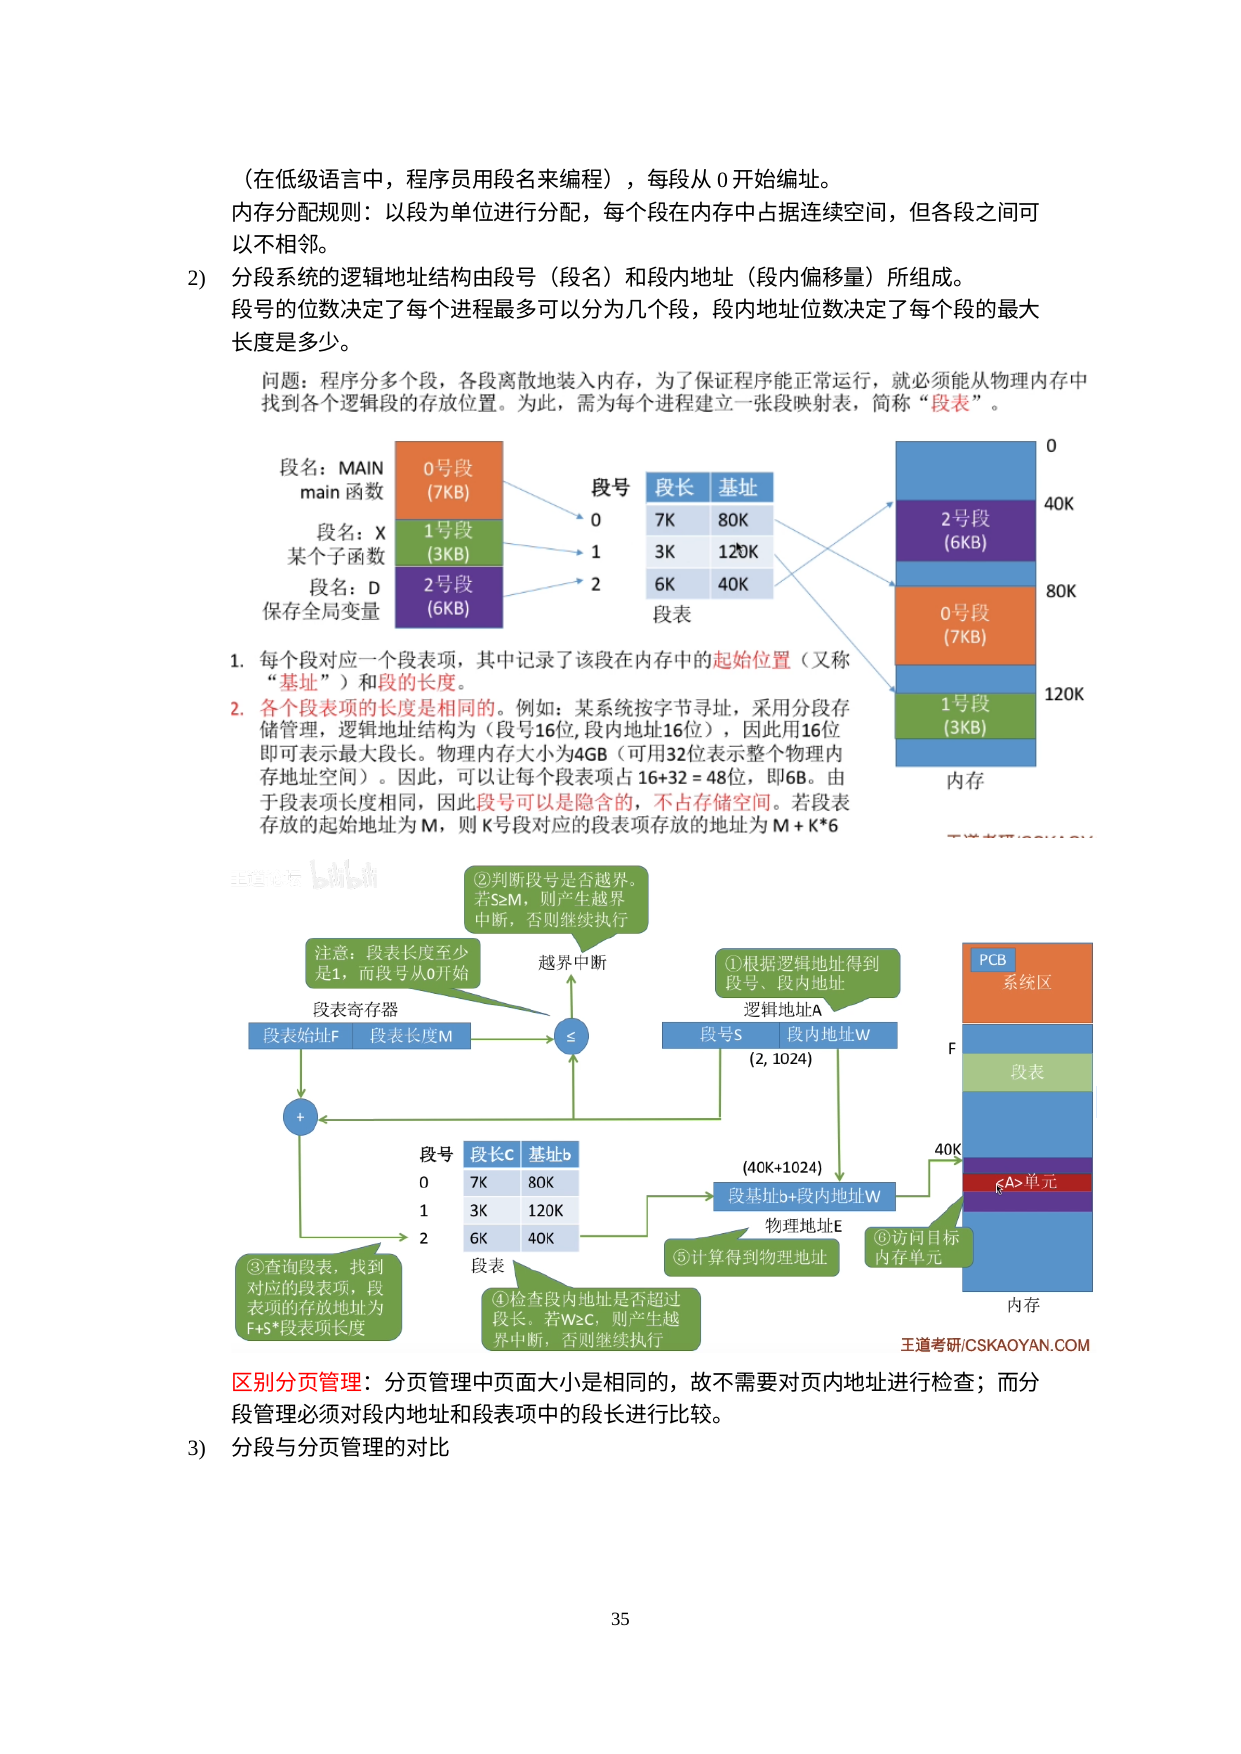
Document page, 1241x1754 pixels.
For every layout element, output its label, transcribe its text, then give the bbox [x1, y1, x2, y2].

list 内存分配规则：以段为单位进行分配，每个段在内存中占据连续空间，但各段之间可以不相邻。 [231, 194, 1053, 259]
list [187, 162, 1053, 194]
picture [231, 363, 1097, 838]
list 段号的位数决定了每个进程最多可以分为几个段，段内地址位数决定了每个段的最大长度是多少。 [231, 292, 1053, 357]
list 分段系统的逻辑地址结构由段号（段名）和段内地址（段内偏移量）所组成。 [187, 259, 1053, 292]
list 分段与分页管理的对比 [187, 1429, 1053, 1462]
picture [231, 856, 1097, 1353]
list 区别分页管理：分页管理中页面大小是相同的，故不需要对页内地址进行检查；而分段管理必须对段内地址和段表项中的段长进行比较。 [231, 1364, 1053, 1429]
